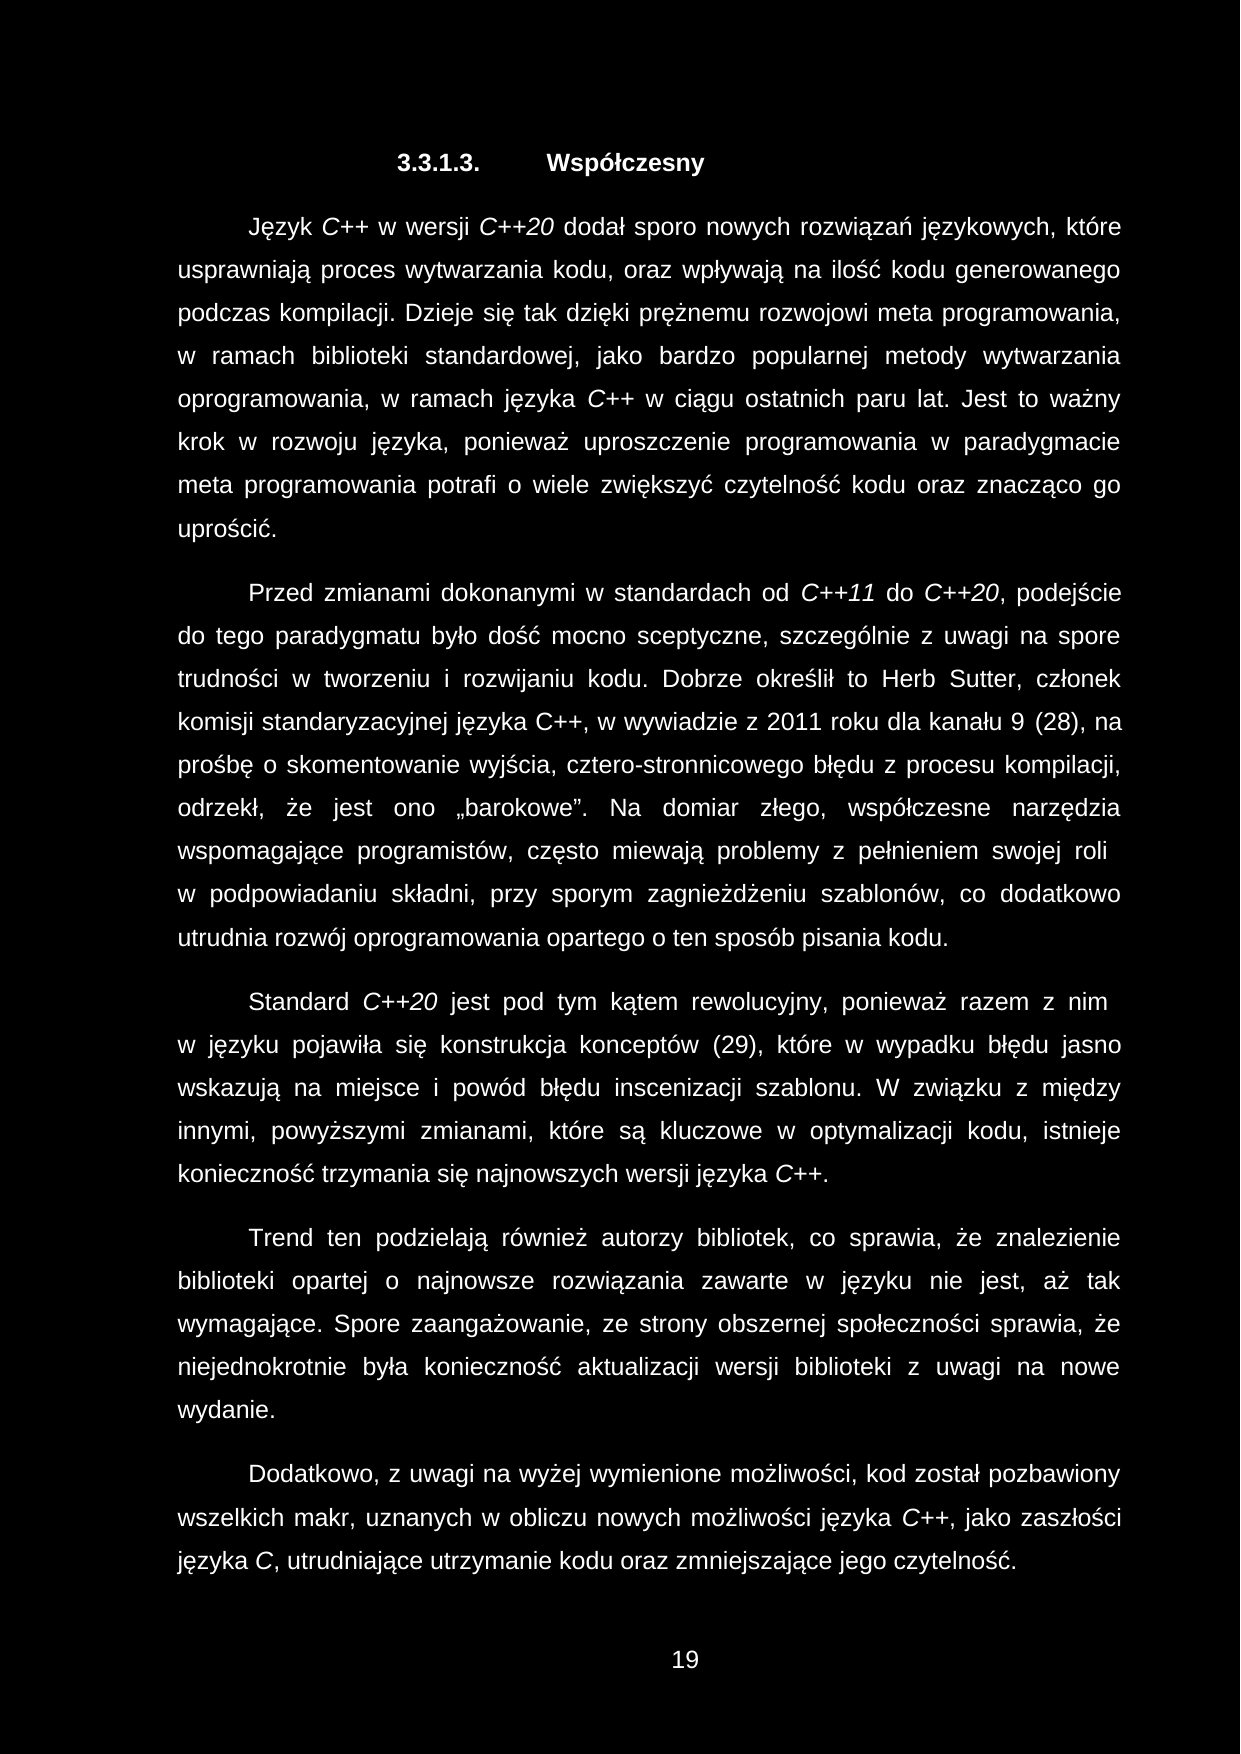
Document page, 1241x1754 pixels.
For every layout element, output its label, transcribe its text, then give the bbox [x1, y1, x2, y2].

text Przed zmianami dokonanymi w standardach od C++11 do C++20, podejście do tego paradygmatu było dość mocno sceptyczne, szczególnie z uwagi na spore trudności w tworzeniu i rozwijaniu kodu. Dobrze określił to Herb Sutter, członek komisji standaryzacyjnej języka C++, w wywiadzie z 2011 roku dla kanału 9 , na prośbę o skomentowanie wyjścia, cztero-stronnicowego błędu z procesu kompilacji, odrzekł, że jest ono „barokowe”. Na domiar złego, współczesne narzędzia wspomagające programistów, często miewają problemy z pełnieniem swojej roli w podpowiadaniu składni, przy sporym zagnieżdżeniu szablonów, co dodatkowo utrudnia rozwój oprogramowania opartego o ten sposób pisania kodu. [177, 577, 1122, 951]
text Język C++ w wersji C++20 dodał sporo nowych rozwiązań językowych, które usprawniają proces wytwarzania kodu, oraz wpływają na ilość kodu generowanego podczas kompilacji. Dzieje się tak dzięki prężnemu rozwojowi meta programowania, w ramach biblioteki standardowej, jako bardzo popularnej metody wytwarzania oprogramowania, w ramach języka C++ w ciągu ostatnich paru lat. Jest to ważny krok w rozwoju języka, ponieważ uproszczenie programowania w paradygmacie meta programowania potrafi o wiele zwiększyć czytelność kodu oraz znacząco go uprościć. [177, 212, 1122, 542]
text Standard C++20 jest pod tym kątem rewolucyjny, ponieważ razem z nim w języku pojawiła się konstrukcja konceptów , które w wypadku błędu jasno wskazują na miejsce i powód błędu inscenizacji szablonu. W związku z między innymi, powyższymi zmianami, które są kluczowe w optymalizacji kodu, istnieje konieczność trzymania się najnowszych wersji języka C++. [177, 986, 1122, 1188]
text Trend ten podzielają również autorzy bibliotek, co sprawia, że znalezienie biblioteki opartej o najnowsze rozwiązania zawarte w języku nie jest, aż tak wymagające. Spore zaangażowanie, ze strony obszernej społeczności sprawia, że niejednokrotnie była konieczność aktualizacji wersji biblioteki z uwagi na nowe wydanie. [177, 1223, 1122, 1424]
text Dodatkowo, z uwagi na wyżej wymienione możliwości, kod został pozbawiony wszelkich makr, uznanych w obliczu nowych możliwości języka C++, jako zaszłości języka C, utrudniające utrzymanie kodu oraz zmniejszające jego czytelność. [177, 1459, 1122, 1574]
subtitle Współczesny [326, 148, 1122, 176]
